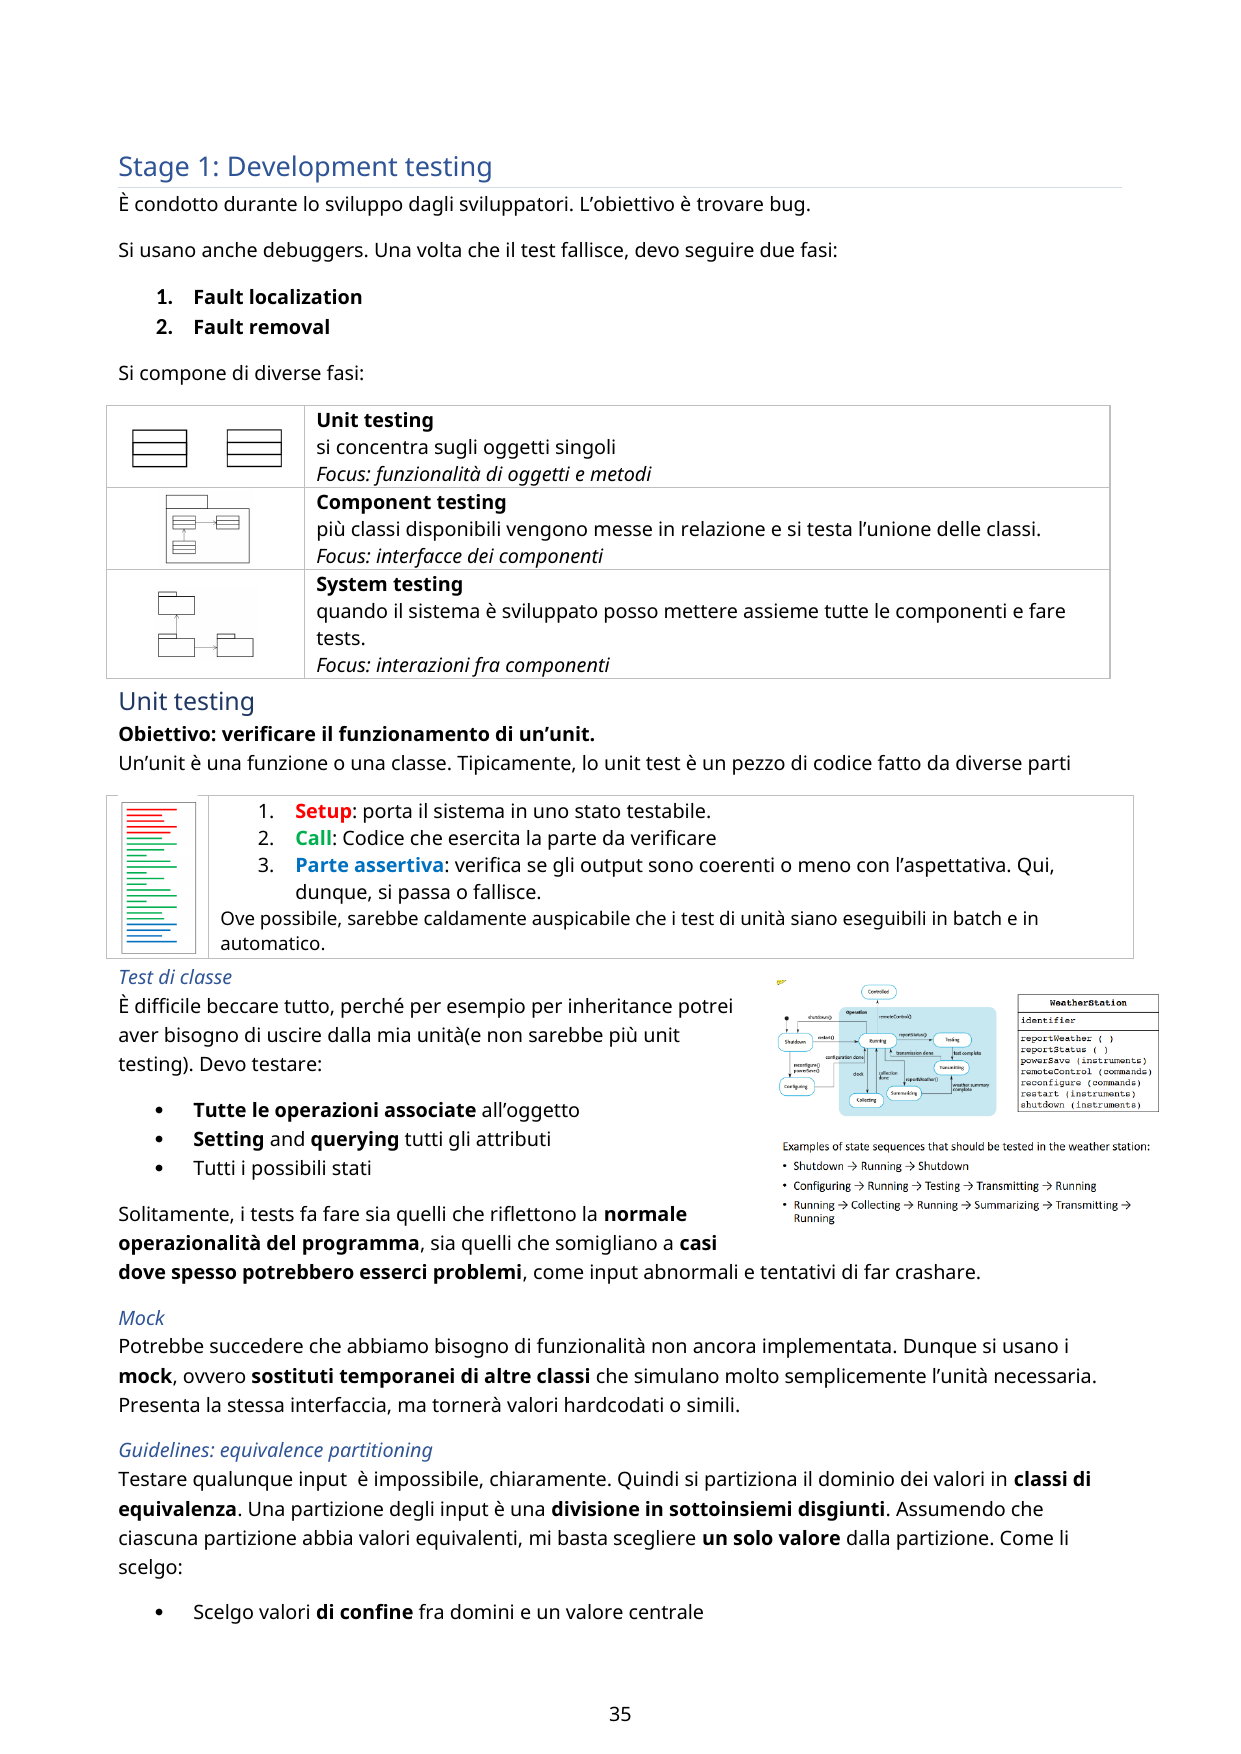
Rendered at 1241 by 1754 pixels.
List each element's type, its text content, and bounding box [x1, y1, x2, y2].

list Tutti i possibili stati [156, 1154, 776, 1181]
list Tutte le operazioni associate all’oggetto [156, 1096, 776, 1123]
list Scelgo valori di confine fra domini e un valore centrale [156, 1599, 1122, 1626]
text Obiettivo: verificare il funzionamento di un’unit. Un’unit è una funzione o una classe. Tipicamente, lo unit test è un pezzo di codice fatto da diverse parti [118, 720, 1122, 776]
picture [118, 418, 294, 475]
list Fault removal [156, 312, 1122, 340]
list Setting and querying tutti gli attributi [156, 1125, 776, 1152]
table_header Setup: porta il sistema in uno stato testabile. Call: Codice che esercita la parte da verificare Parte assertiva: verifica se gli output sono coerenti o meno con l’aspettativa. Qui, dunque, si passa o fallisce. Ove possibile, sarebbe caldamente auspicabile che i test di unità siano eseguibili in batch e in automatico. [209, 796, 1133, 958]
text Testare qualunque input è impossibile, chiaramente. Quindi si partiziona il dominio dei valori in classi di equivalenza. Una partizione degli input è una divisione in sottoinsiemi disgiunti. Assumendo che ciascuna partizione abbia valori equivalenti, mi basta scegliere un solo valore dalla partizione. Come li scelgo: [118, 1466, 1122, 1580]
table_header [107, 406, 304, 487]
table_cell [107, 570, 304, 678]
subtitle Guidelines: equivalence partitioning [118, 1437, 1122, 1464]
table_header Unit testing si concentra sugli oggetti singoli Focus: funzionalità di oggetti e metodi [305, 406, 1109, 487]
text È condotto durante lo sviluppo dagli sviluppatori. L’obiettivo è trovare bug. [118, 191, 1122, 217]
text Si usano anche debuggers. Una volta che il test fallisce, devo seguire due fasi: [118, 236, 1122, 263]
table_header [107, 796, 118, 958]
subtitle Stage 1: Development testing [118, 148, 1122, 187]
picture [153, 587, 259, 661]
picture [776, 980, 1171, 1236]
table_cell [107, 488, 304, 569]
table_cell Component testing più classi disponibili vengono messe in relazione e si testa l’unione delle classi. Focus: interfacce dei componenti [305, 488, 1109, 569]
text È difficile beccare tutto, perché per esempio per inheritance potrei aver bisogno di uscire dalla mia unità(e non sarebbe più unit testing). Devo testare: [118, 992, 776, 1077]
text Si compone di diverse fasi: [118, 359, 1122, 386]
subtitle Unit testing [118, 683, 1122, 717]
subtitle Test di classe [118, 963, 1122, 990]
text Solitamente, i tests fa fare sia quelli che riflettono la normale operazionalità del programma, sia quelli che somigliano a casi dove spesso potrebbero esserci problemi, come input abnormali e tentativi di far crashare. [118, 1200, 1122, 1285]
table_cell System testing quando il sistema è sviluppato posso mettere assieme tutte le componenti e fare tests. Focus: interazioni fra componenti [305, 570, 1109, 678]
table_header [198, 796, 208, 958]
picture [118, 795, 198, 958]
list Fault localization [156, 282, 1122, 310]
subtitle Mock [118, 1304, 1122, 1331]
text Potrebbe succedere che abbiamo bisogno di funzionalità non ancora implementata. Dunque si usano i mock, ovvero sostituti temporanei di altre classi che simulano molto semplicemente l’unità necessaria. Presenta la stessa interfaccia, ma tornerà valori hardcodati o simili. [118, 1333, 1122, 1418]
picture [157, 490, 254, 567]
